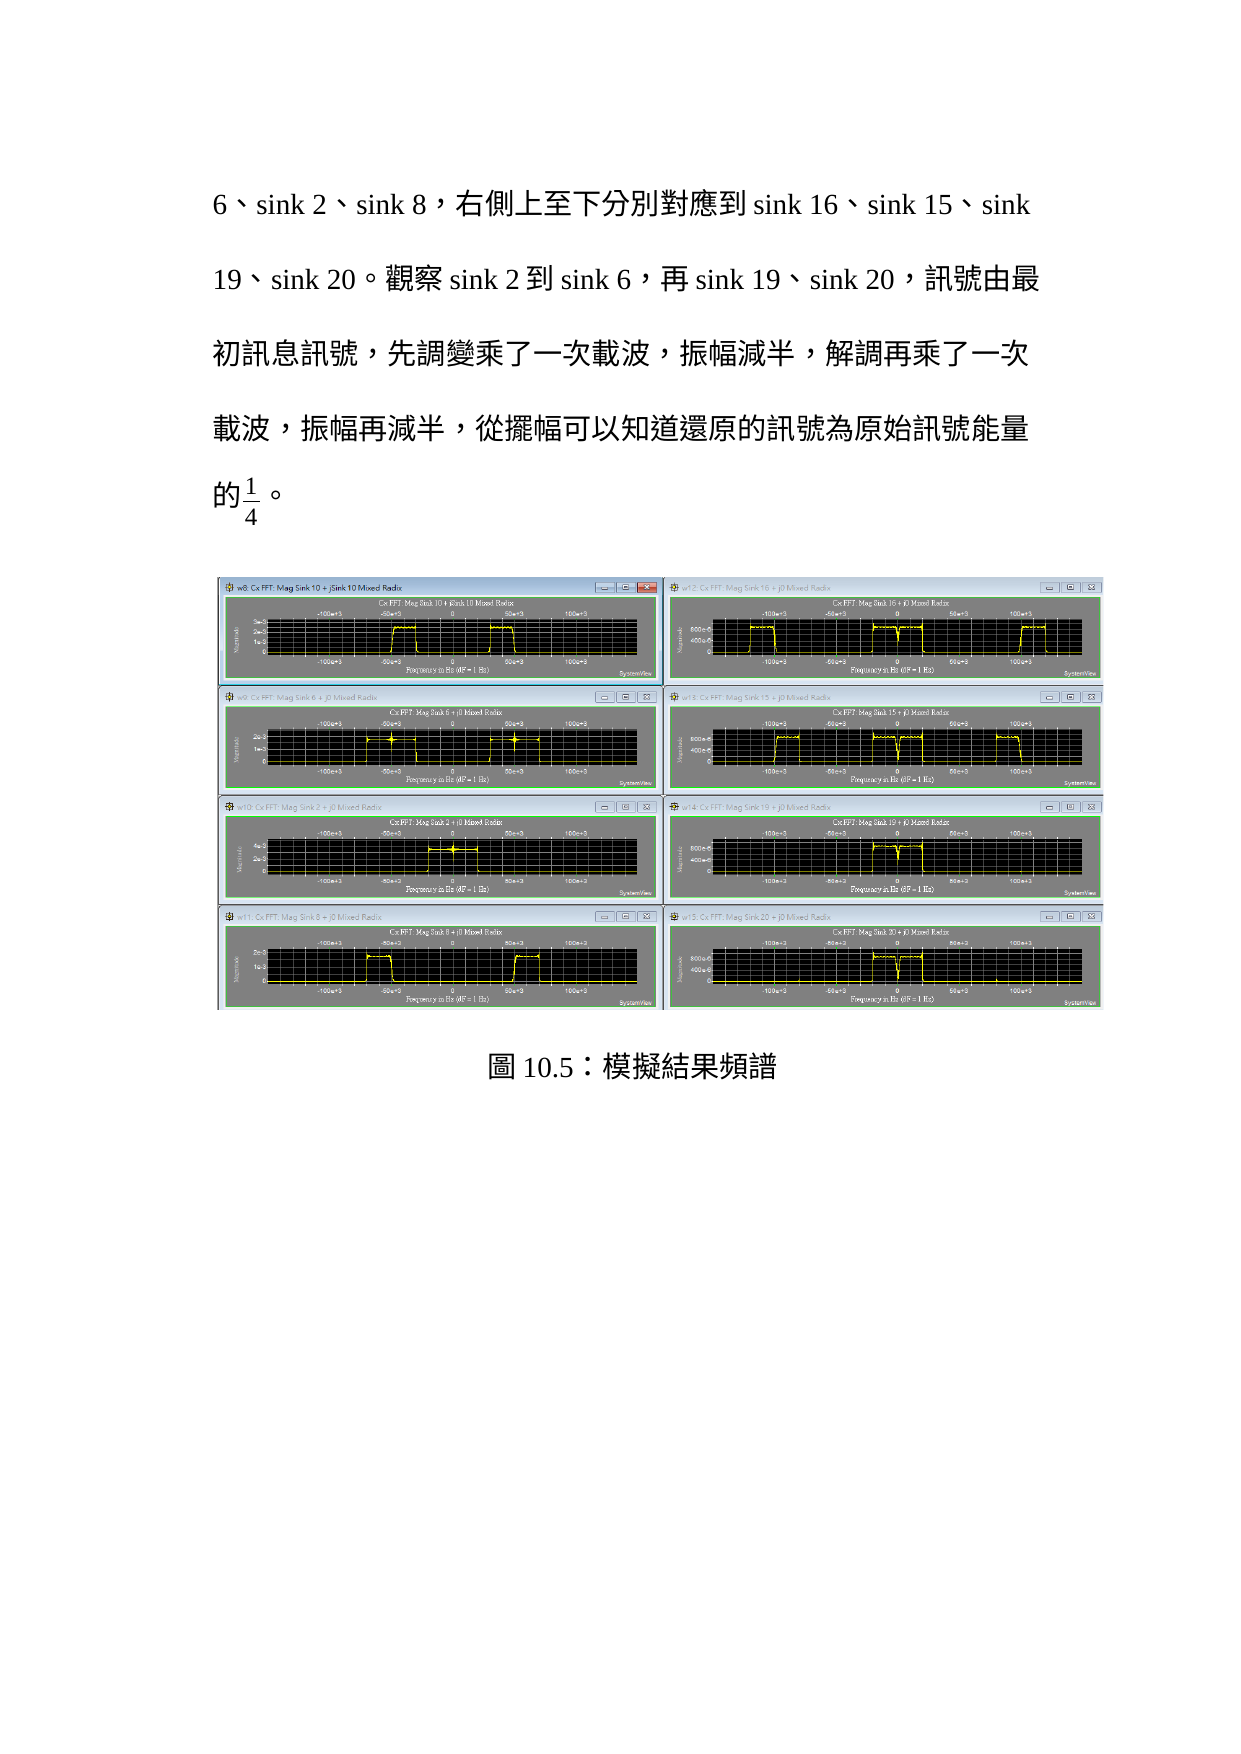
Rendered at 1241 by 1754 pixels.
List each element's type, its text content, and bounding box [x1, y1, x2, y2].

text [212, 164, 1053, 539]
picture [217, 577, 1104, 1010]
text 圖10.5：模擬結果頻譜 [212, 1027, 1053, 1102]
